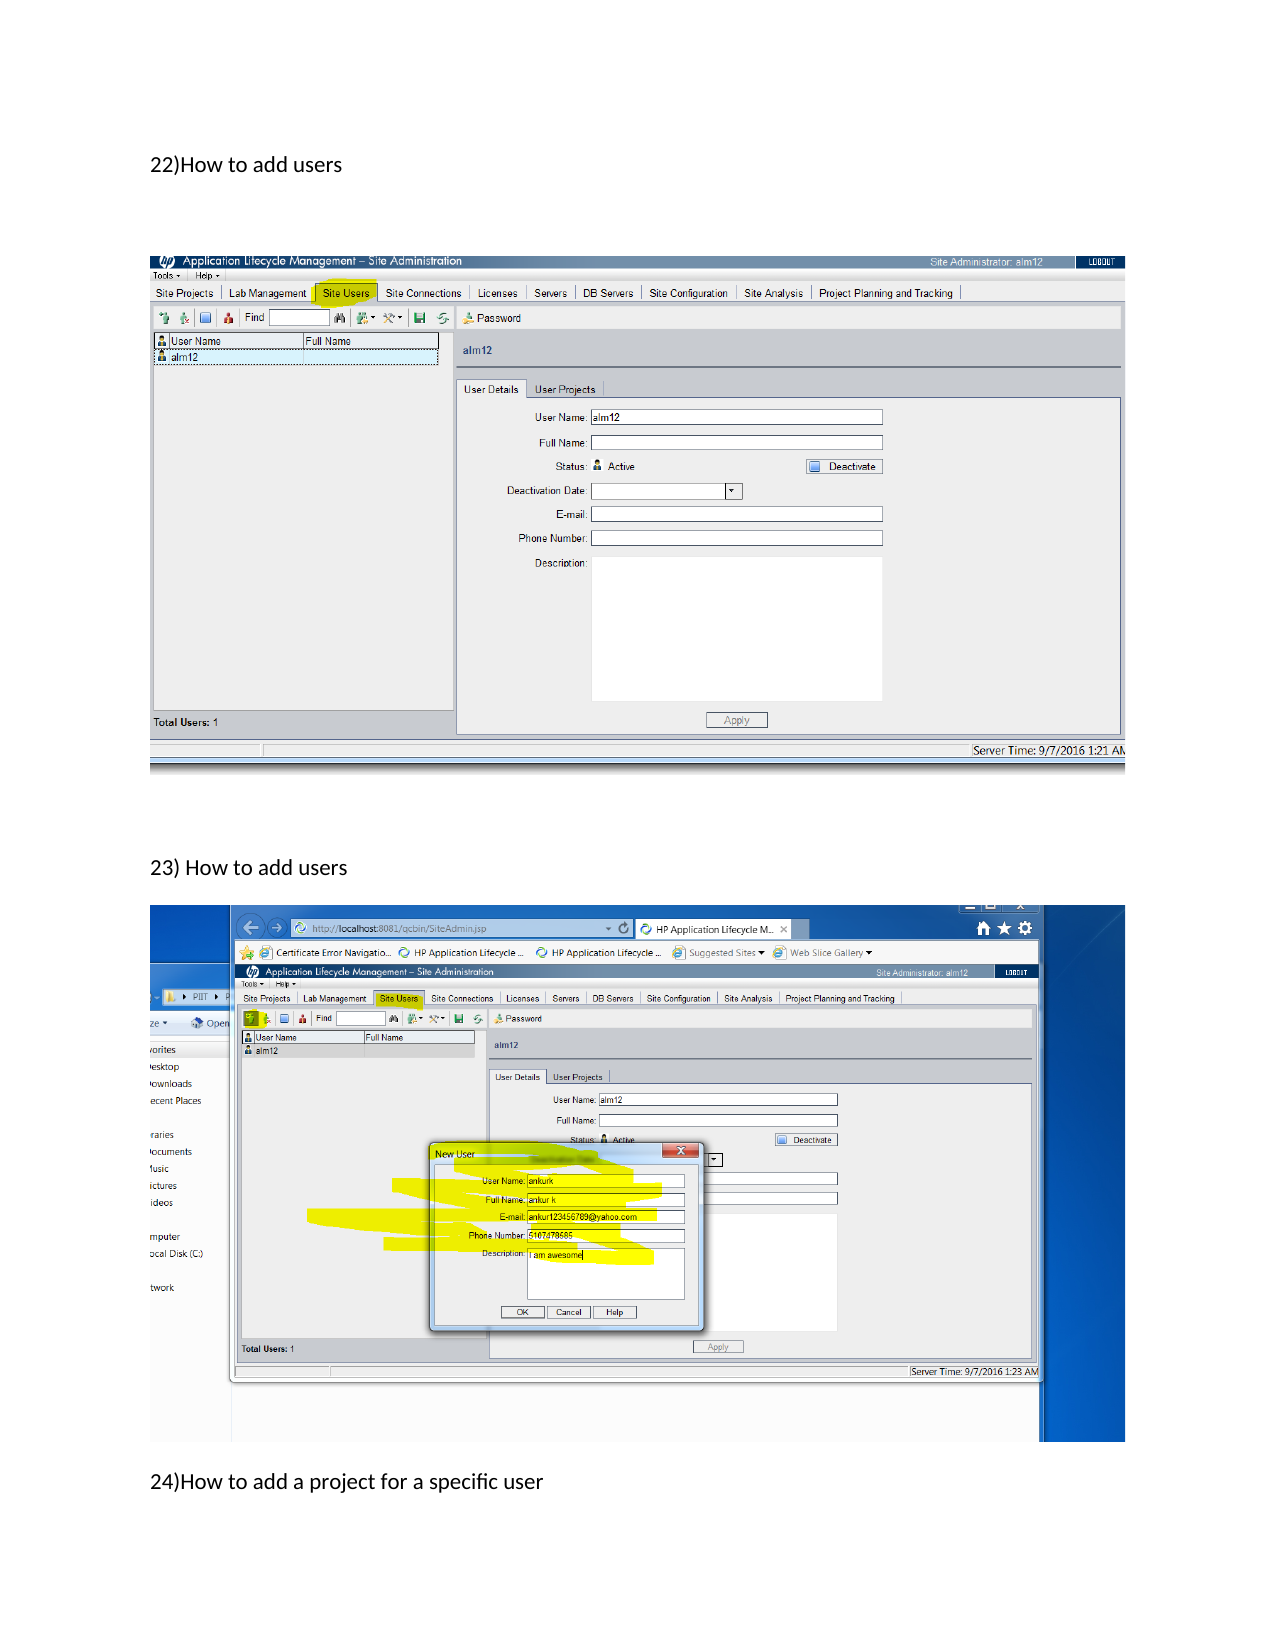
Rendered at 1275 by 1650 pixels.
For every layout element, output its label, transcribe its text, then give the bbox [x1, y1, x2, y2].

picture [150, 905, 1125, 1442]
text 22)How to add users [150, 150, 1125, 178]
text 24)How to add a project for a specific user [150, 1467, 1125, 1495]
picture [150, 256, 1125, 775]
text 23) How to add users [150, 853, 1125, 881]
